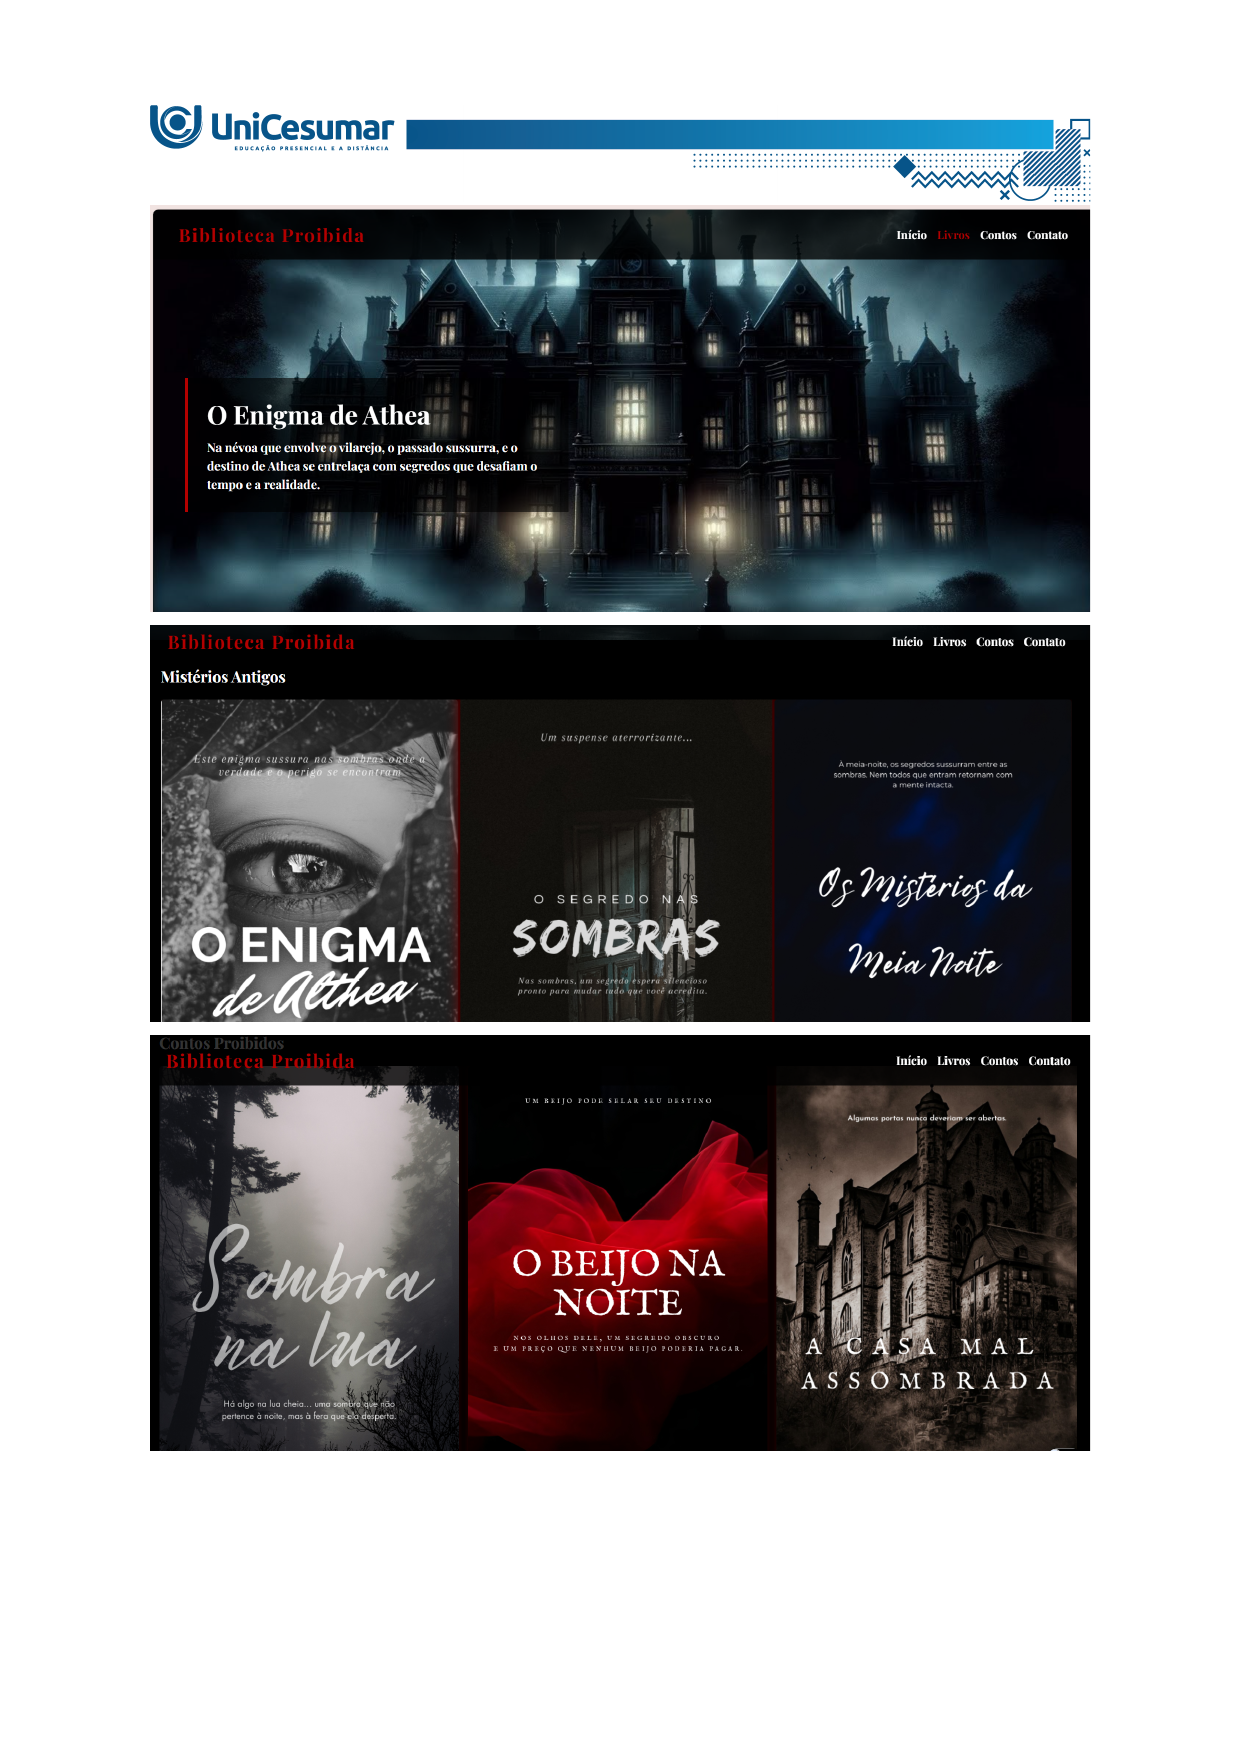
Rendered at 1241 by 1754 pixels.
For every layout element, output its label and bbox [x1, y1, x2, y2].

picture [150, 1035, 1091, 1451]
picture [150, 625, 1091, 1022]
picture [150, 205, 1091, 612]
picture [150, 105, 1091, 202]
